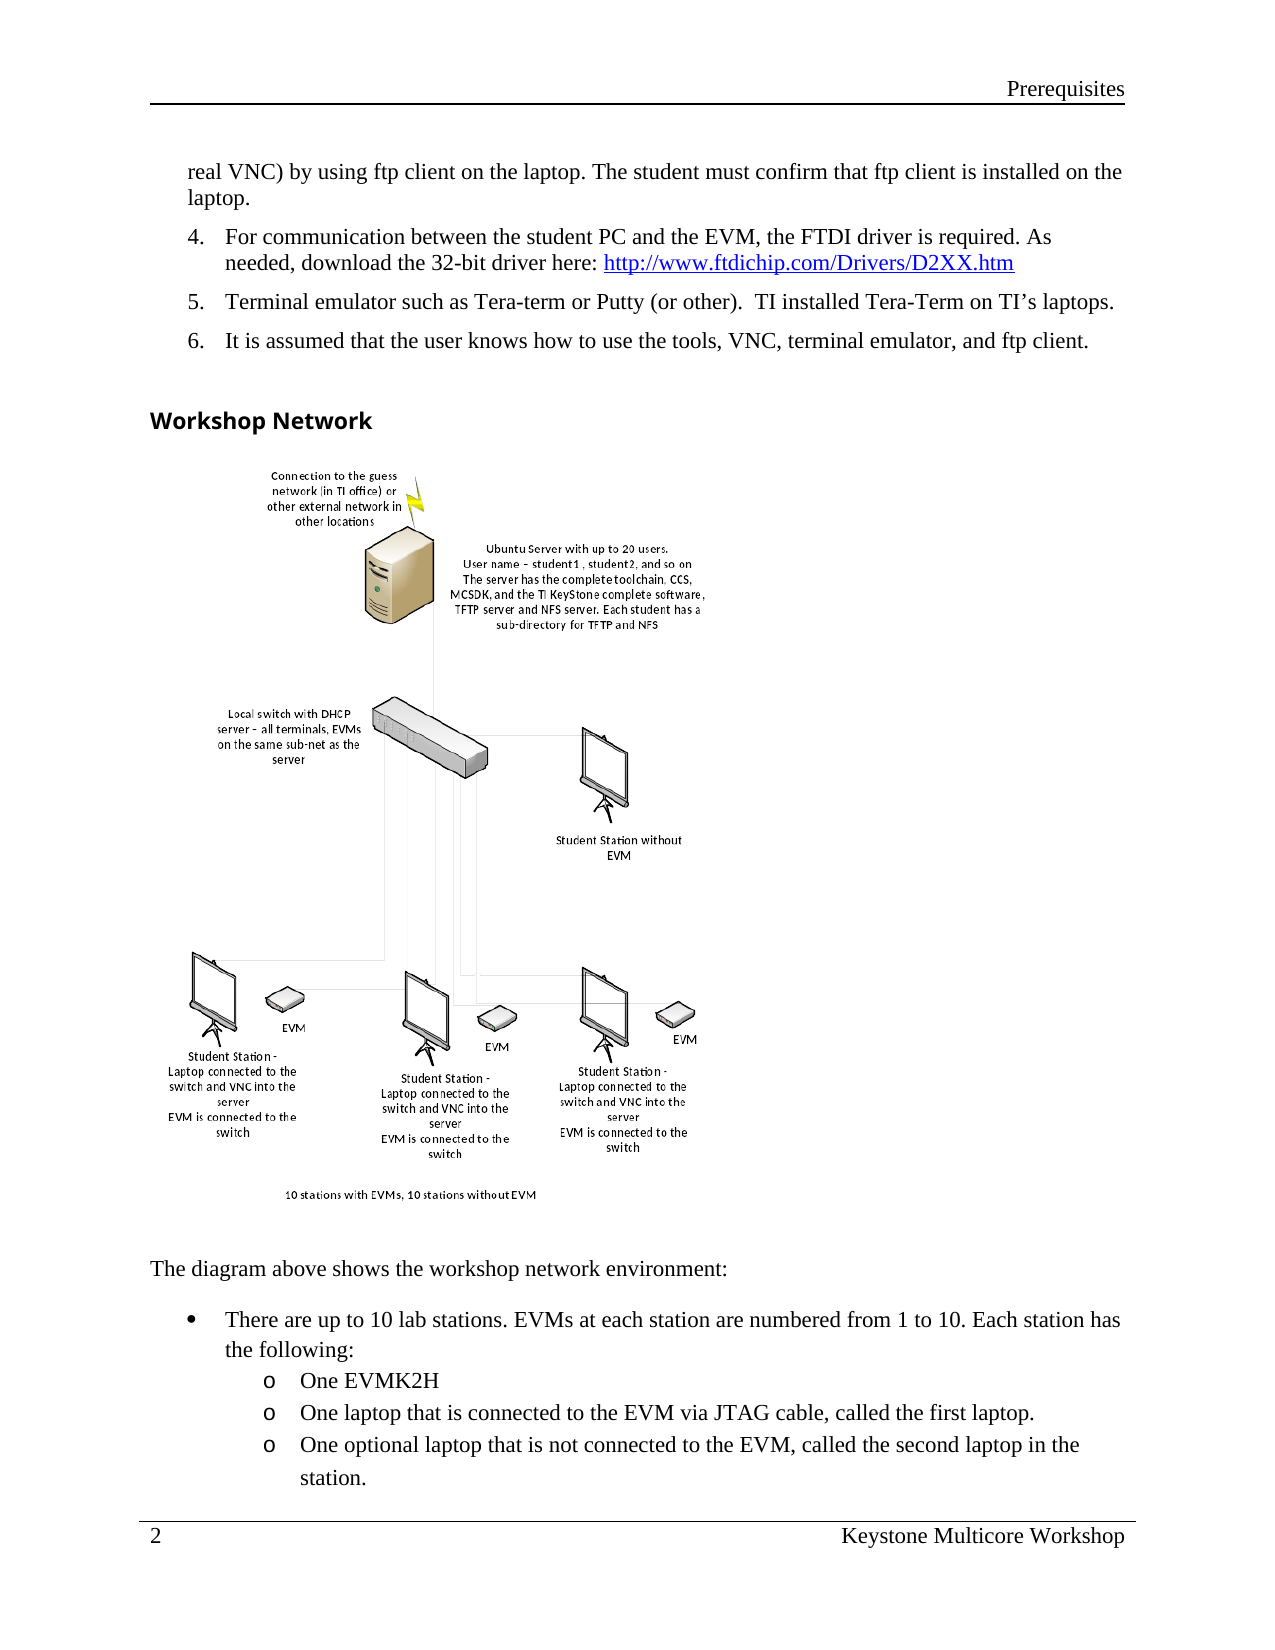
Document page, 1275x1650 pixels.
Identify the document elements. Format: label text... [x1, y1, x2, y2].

list Terminal emulator such as Tera-term or Putty (or other). TI installed Tera-Term on TI’s laptops. [187, 288, 1125, 314]
list For communication between the student PC and the EVM, the FTDI driver is required. As needed, download the 32-bit driver here: http://www.ftdichip.com/Drivers/D2XX.htm [187, 223, 1125, 276]
list One laptop that is connected to the EVM via JTAG cable, called the first laptop. [262, 1399, 1125, 1427]
text The diagram above shows the workshop network environment: [150, 1255, 1125, 1282]
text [187, 158, 1125, 210]
list One optional laptop that is not connected to the EVM, called the second laptop in the station. [262, 1431, 1125, 1490]
list There are up to 10 lab stations. EVMs at each station are numbered from 1 to 10. Each station has the following: [187, 1306, 1125, 1363]
subtitle Workshop Network [150, 374, 1125, 436]
list It is assumed that the user knows how to use the tools, VNC, terminal emulator, and ftp client. [187, 327, 1125, 353]
list One EVMK2H [262, 1367, 1125, 1395]
